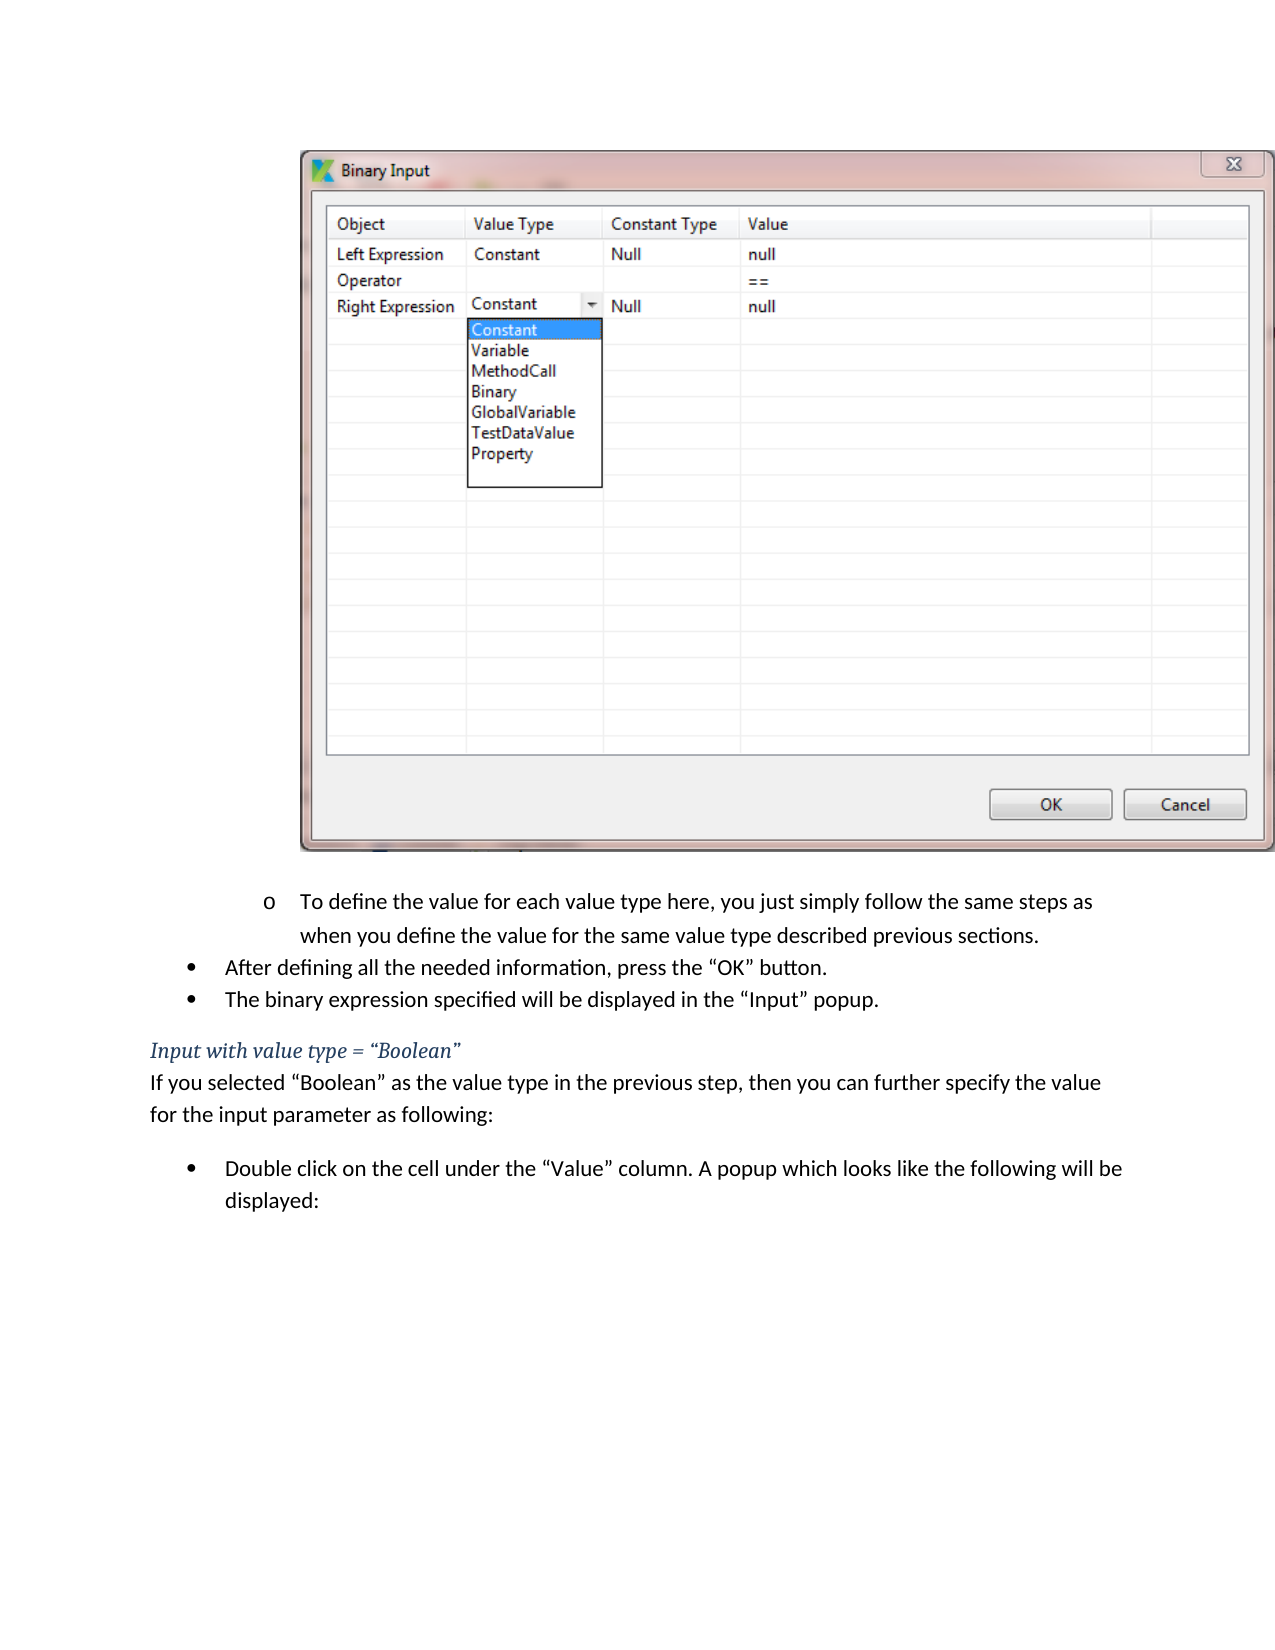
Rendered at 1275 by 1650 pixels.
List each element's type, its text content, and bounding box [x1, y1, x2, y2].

list Double click on the cell under the “Value” column. A popup which looks like the following will be displayed: [187, 1154, 1125, 1214]
list After defining all the needed information, press the “OK” button. [187, 953, 1125, 981]
list The binary expression specified will be displayed in the “Input” popup. [187, 985, 1125, 1013]
subtitle Input with value type = “Boolean” [150, 1038, 1125, 1064]
list To define the value for each value type here, you just simply follow the same steps as when you define the value for the same value type described previous sections. [262, 887, 1125, 949]
picture [300, 150, 1275, 852]
text If you selected “Boolean” as the value type in the previous step, then you can further specify the value for the input parameter as following: [150, 1068, 1125, 1129]
